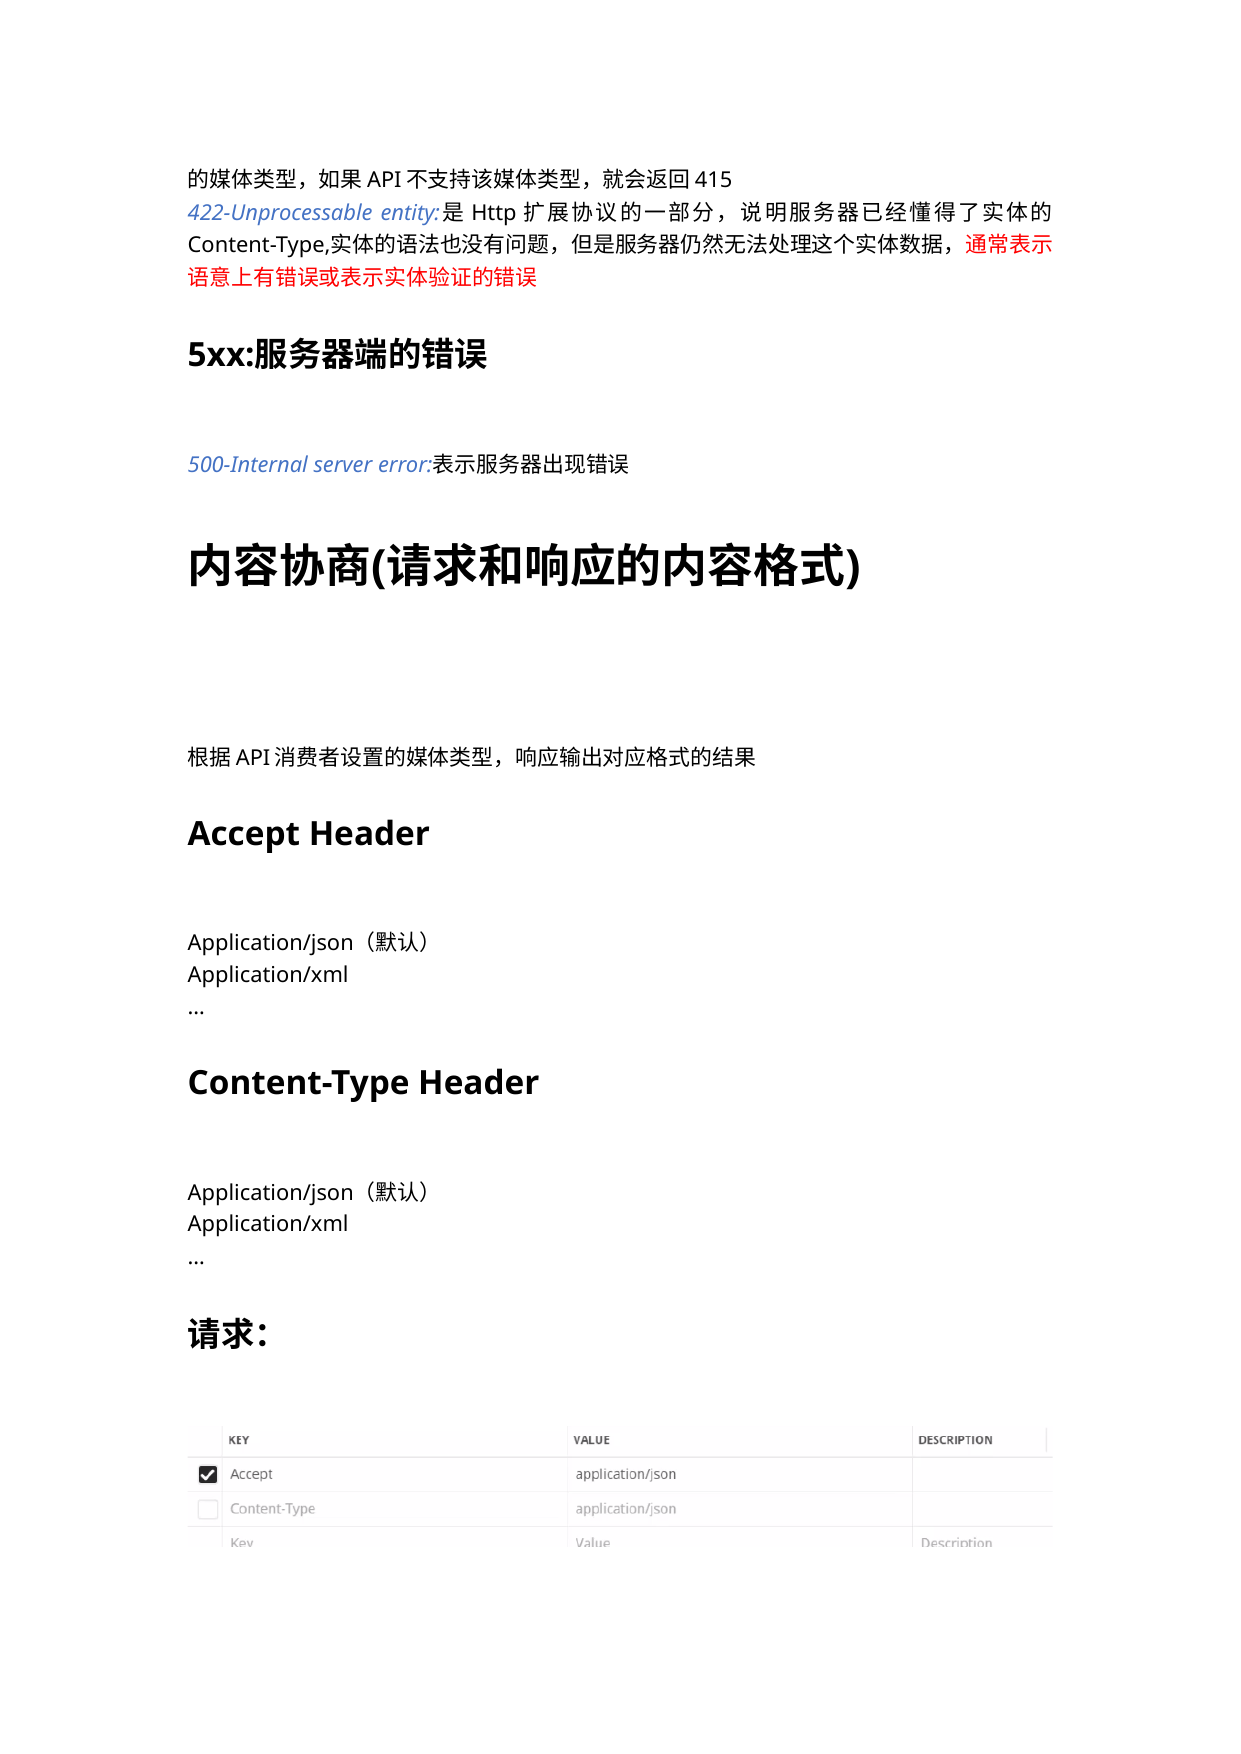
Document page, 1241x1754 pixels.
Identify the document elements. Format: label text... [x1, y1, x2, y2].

text Application/json（默认） [187, 925, 1053, 957]
text … [187, 1239, 1053, 1272]
picture [187, 1426, 1053, 1547]
subtitle 5xx:服务器端的错误 [187, 319, 1053, 384]
text 422-Unprocessable entity:是Http扩展协议的一部分，说明服务器已经懂得了实体的Content-Type,实体的语法也没有问题，但是服务器仍然无法处理这个实体数据，通常表示语意上有错误或表示实体验证的错误 [187, 194, 1053, 292]
subtitle Accept Header [187, 799, 1053, 864]
text 根据API消费者设置的媒体类型，响应输出对应格式的结果 [187, 740, 1053, 772]
text … [187, 990, 1053, 1022]
text 500-Internal server error:表示服务器出现错误 [187, 446, 1053, 479]
subtitle 内容协商(请求和响应的内容格式) [187, 514, 1053, 612]
text Application/json（默认） [187, 1174, 1053, 1207]
subtitle 请求： [187, 1299, 1053, 1364]
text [187, 162, 1053, 194]
text Application/xml [187, 957, 1053, 990]
subtitle Content-Type Header [187, 1049, 1053, 1114]
text Application/xml [187, 1207, 1053, 1239]
